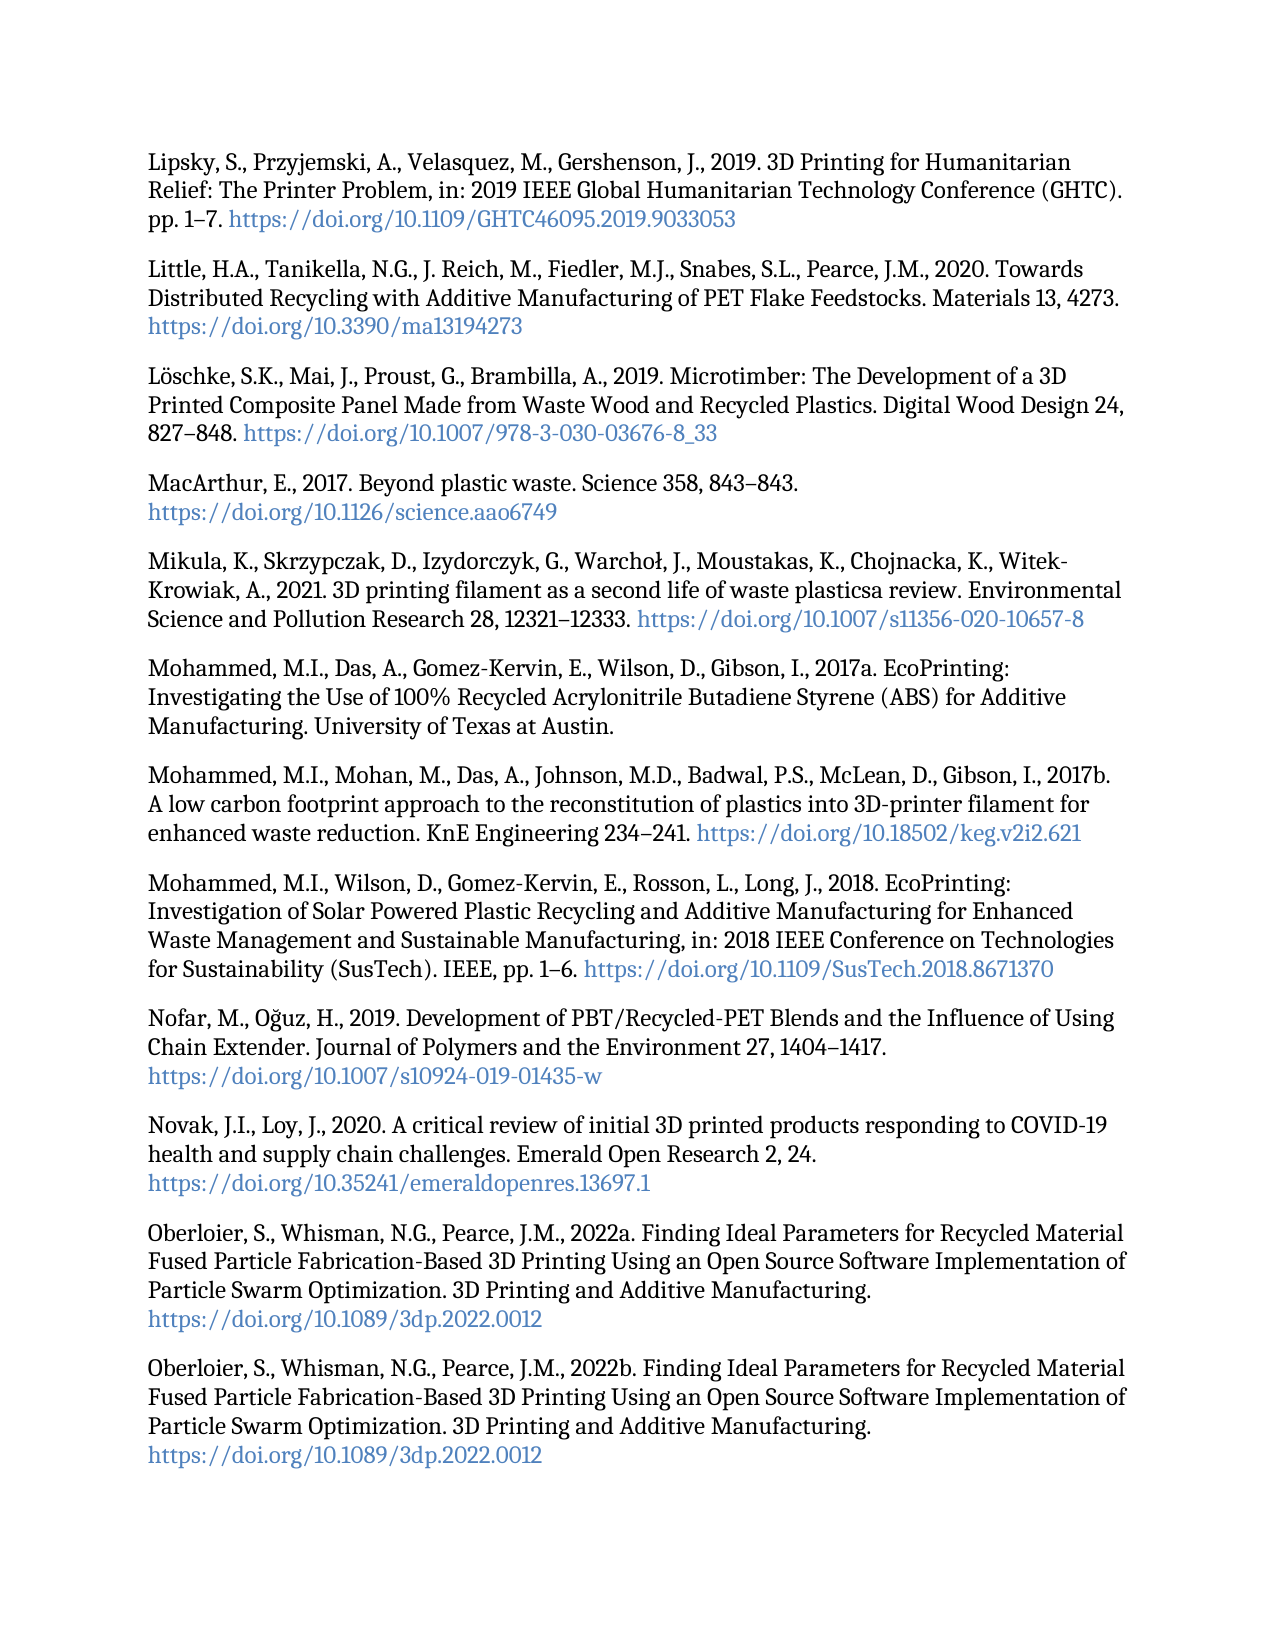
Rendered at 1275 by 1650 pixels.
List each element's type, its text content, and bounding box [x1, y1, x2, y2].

text Mikula, K., Skrzypczak, D., Izydorczyk, G., Warchoł, J., Moustakas, K., Chojnacka, K., Witek-Krowiak, A., 2021. 3D printing filament as a second life of waste plasticsa review. Environmental Science and Pollution Research 28, 12321–12333. https://doi.org/10.1007/s11356-020-10657-8 [148, 547, 1127, 633]
text MacArthur, E., 2017. Beyond plastic waste. Science 358, 843–843. https://doi.org/10.1126/science.aao6749 [148, 469, 1127, 526]
text Oberloier, S., Whisman, N.G., Pearce, J.M., 2022b. Finding Ideal Parameters for Recycled Material Fused Particle Fabrication-Based 3D Printing Using an Open Source Software Implementation of Particle Swarm Optimization. 3D Printing and Additive Manufacturing. https://doi.org/10.1089/3dp.2022.0012 [148, 1354, 1127, 1469]
text Oberloier, S., Whisman, N.G., Pearce, J.M., 2022a. Finding Ideal Parameters for Recycled Material Fused Particle Fabrication-Based 3D Printing Using an Open Source Software Implementation of Particle Swarm Optimization. 3D Printing and Additive Manufacturing. https://doi.org/10.1089/3dp.2022.0012 [148, 1218, 1127, 1333]
text Mohammed, M.I., Mohan, M., Das, A., Johnson, M.D., Badwal, P.S., McLean, D., Gibson, I., 2017b. A low carbon footprint approach to the reconstitution of plastics into 3D-printer filament for enhanced waste reduction. KnE Engineering 234–241. https://doi.org/10.18502/keg.v2i2.621 [148, 761, 1127, 848]
text Novak, J.I., Loy, J., 2020. A critical review of initial 3D printed products responding to COVID-19 health and supply chain challenges. Emerald Open Research 2, 24. https://doi.org/10.35241/emeraldopenres.13697.1 [148, 1111, 1127, 1198]
text Little, H.A., Tanikella, N.G., J. Reich, M., Fiedler, M.J., Snabes, S.L., Pearce, J.M., 2020. Towards Distributed Recycling with Additive Manufacturing of PET Flake Feedstocks. Materials 13, 4273. https://doi.org/10.3390/ma13194273 [148, 255, 1127, 341]
text Mohammed, M.I., Das, A., Gomez-Kervin, E., Wilson, D., Gibson, I., 2017a. EcoPrinting: Investigating the Use of 100% Recycled Acrylonitrile Butadiene Styrene (ABS) for Additive Manufacturing. University of Texas at Austin. [148, 654, 1127, 741]
text Nofar, M., Oğuz, H., 2019. Development of PBT/Recycled-PET Blends and the Influence of Using Chain Extender. Journal of Polymers and the Environment 27, 1404–1417. https://doi.org/10.1007/s10924-019-01435-w [148, 1004, 1127, 1091]
text Mohammed, M.I., Wilson, D., Gomez-Kervin, E., Rosson, L., Long, J., 2018. EcoPrinting: Investigation of Solar Powered Plastic Recycling and Additive Manufacturing for Enhanced Waste Management and Sustainable Manufacturing, in: 2018 IEEE Conference on Technologies for Sustainability (SusTech). IEEE, pp. 1–6. https://doi.org/10.1109/SusTech.2018.8671370 [148, 868, 1127, 983]
text Lipsky, S., Przyjemski, A., Velasquez, M., Gershenson, J., 2019. 3D Printing for Humanitarian Relief: The Printer Problem, in: 2019 IEEE Global Humanitarian Technology Conference (GHTC). pp. 1–7. https://doi.org/10.1109/GHTC46095.2019.9033053 [148, 148, 1127, 234]
text Löschke, S.K., Mai, J., Proust, G., Brambilla, A., 2019. Microtimber: The Development of a 3D Printed Composite Panel Made from Waste Wood and Recycled Plastics. Digital Wood Design 24, 827–848. https://doi.org/10.1007/978-3-030-03676-8_33 [148, 362, 1127, 448]
